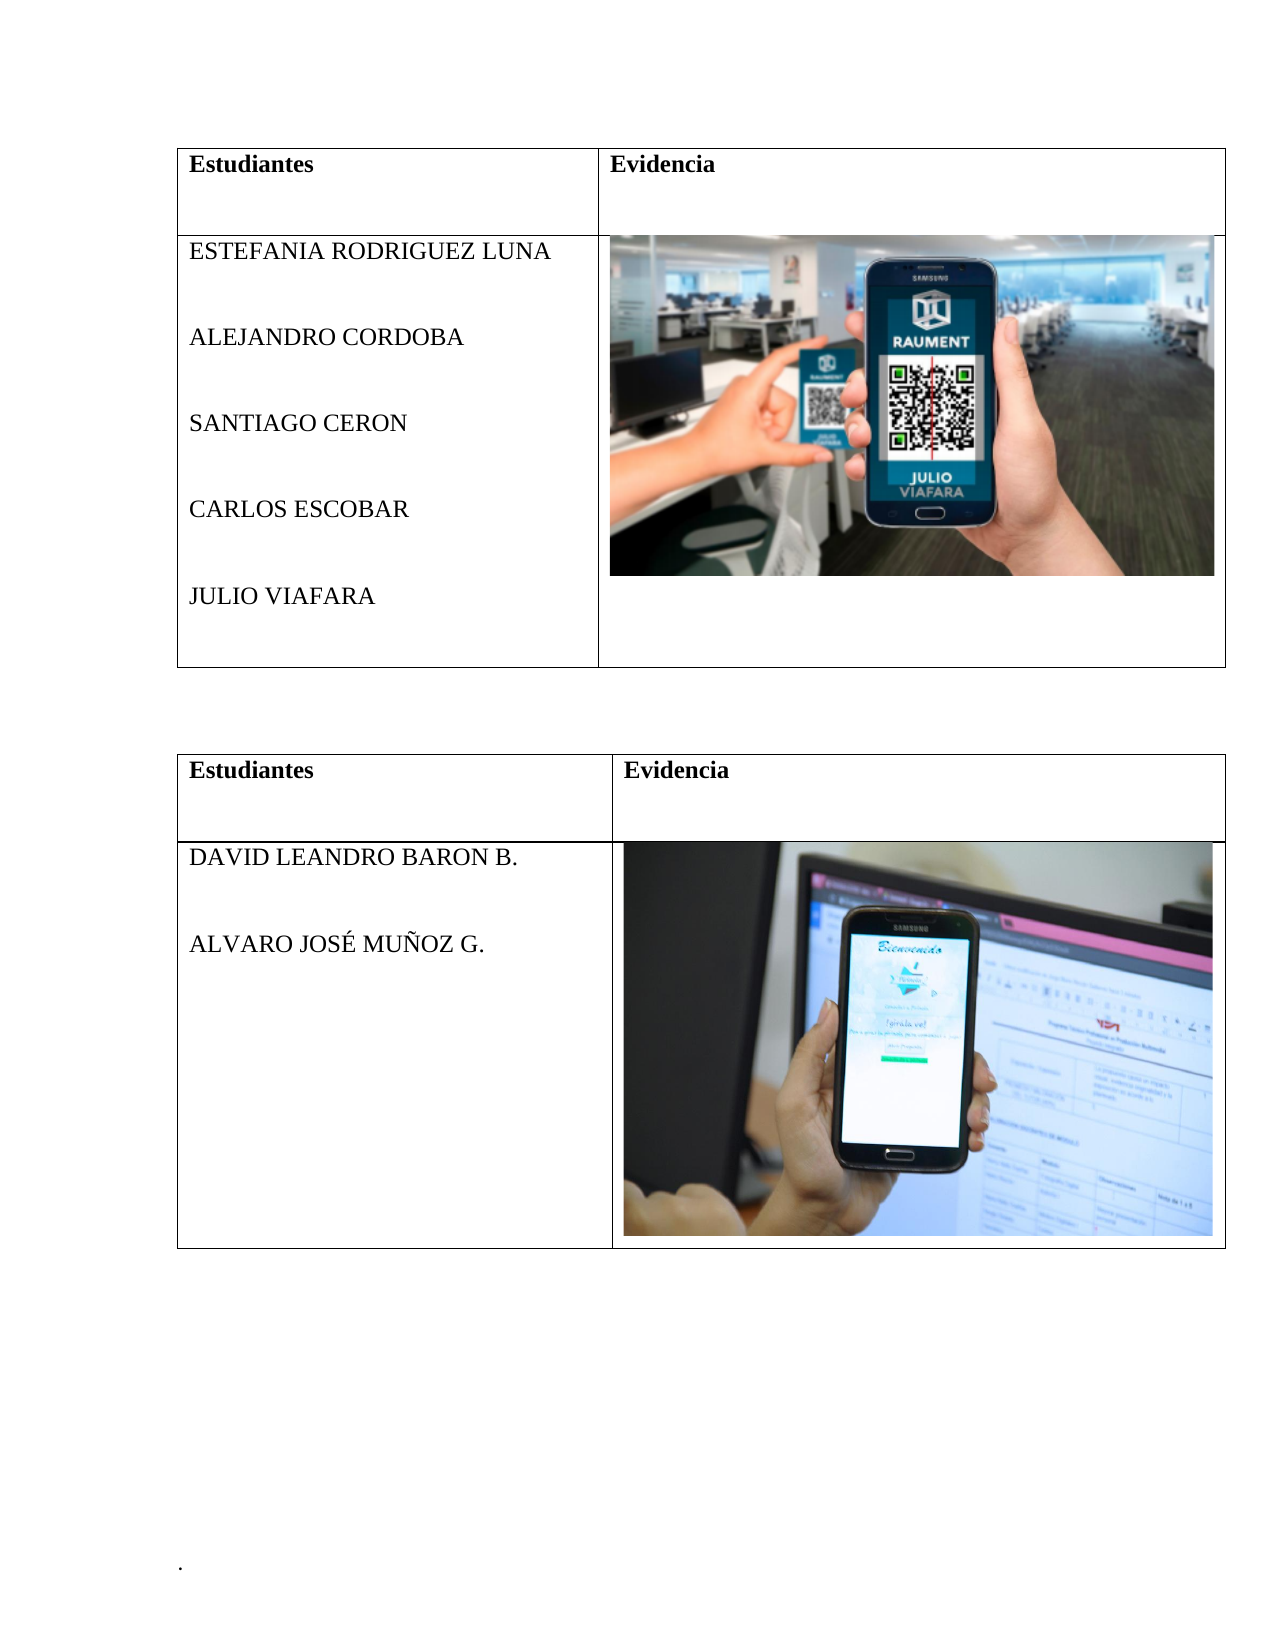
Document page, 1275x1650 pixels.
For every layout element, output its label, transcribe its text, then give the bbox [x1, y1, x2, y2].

table_cell [599, 236, 1225, 667]
table_header Estudiantes [178, 755, 612, 841]
picture [609, 235, 1215, 576]
table_header Evidencia [599, 149, 1225, 235]
table_cell [613, 843, 1225, 1248]
table_header Estudiantes [178, 149, 598, 235]
table_cell ESTEFANIA RODRIGUEZ LUNA ALEJANDRO CORDOBA SANTIAGO CERON CARLOS ESCOBAR JULIO VIAFARA [178, 236, 598, 667]
table_header Evidencia [613, 755, 1225, 841]
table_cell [178, 843, 612, 1248]
picture [623, 842, 1213, 1236]
